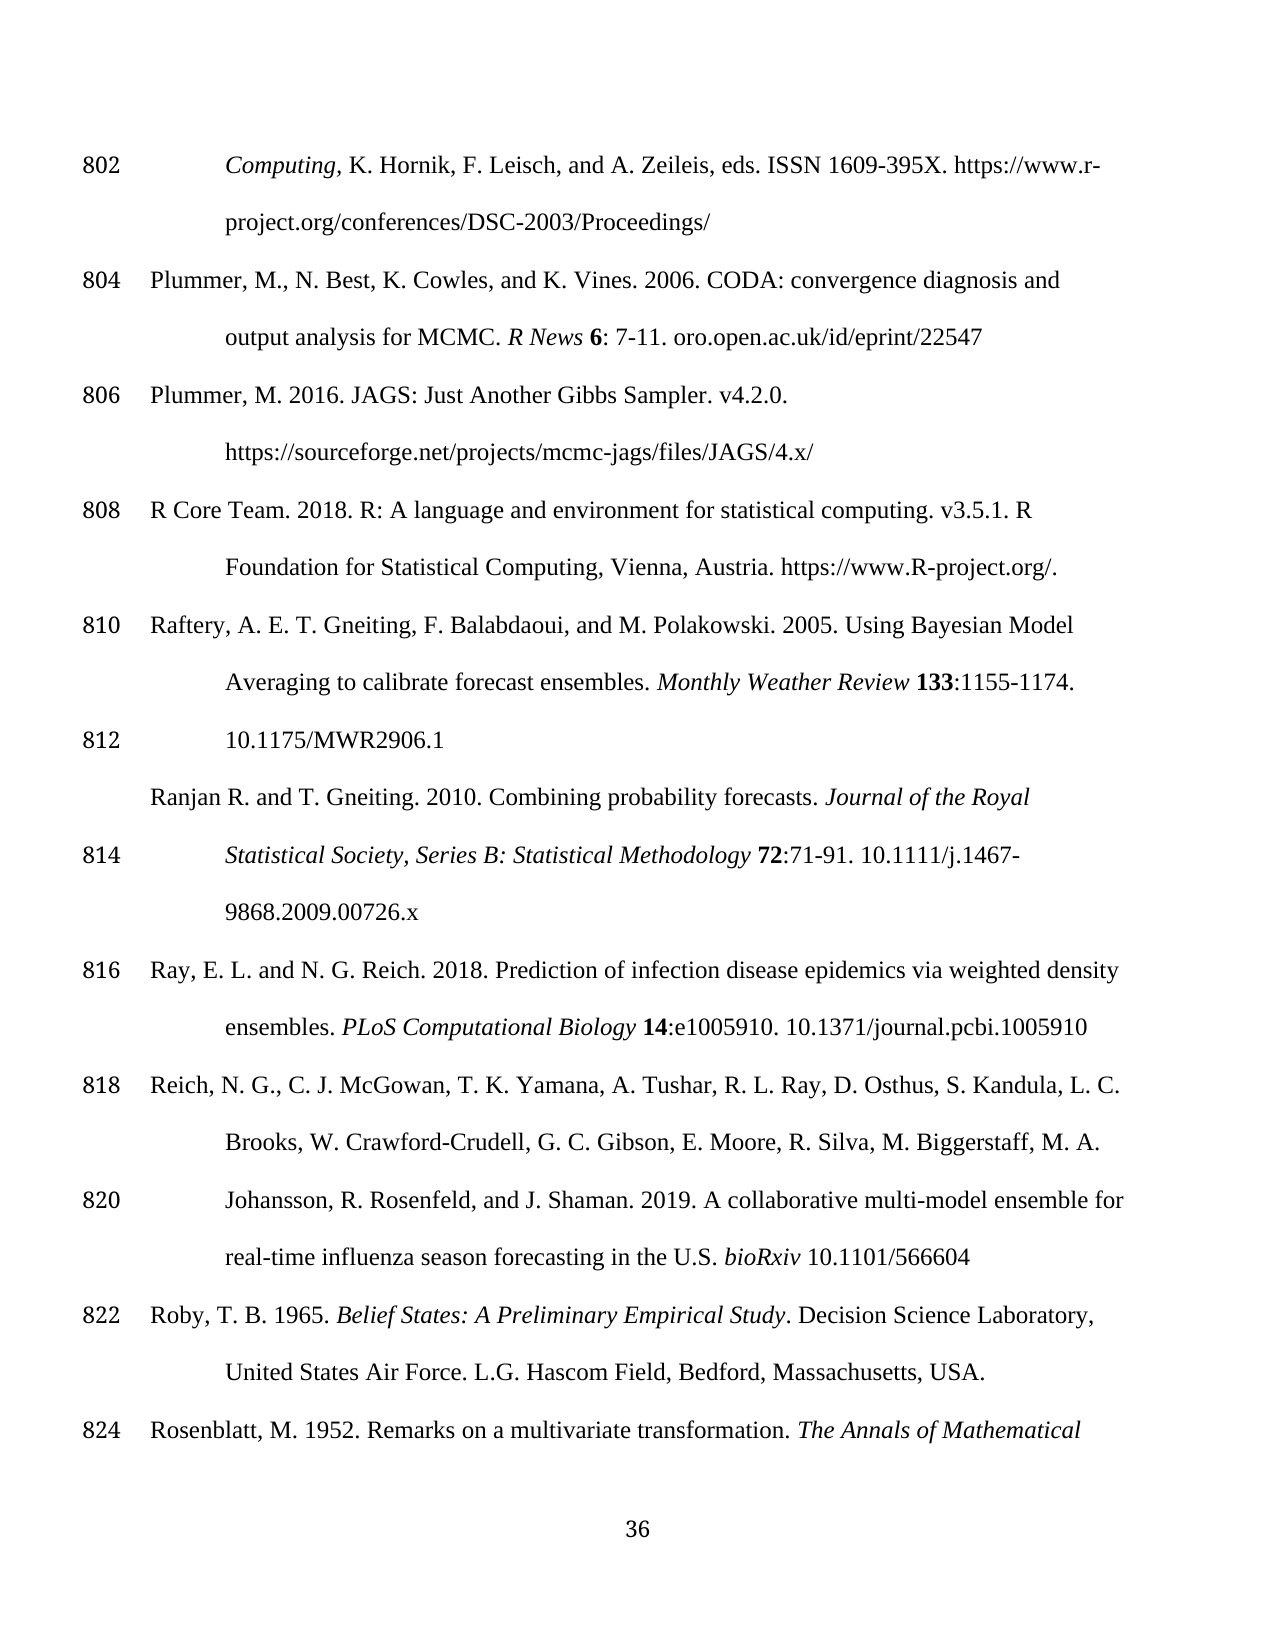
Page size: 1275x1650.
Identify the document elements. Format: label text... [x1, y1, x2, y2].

text Raftery, A. E. T. Gneiting, F. Balabdaoui, and M. Polakowski. 2005. Using Bayesian Model Averaging to calibrate forecast ensembles. Monthly Weather Review 133:1155-1174. 10.1175/MWR2906.1 [150, 610, 1125, 754]
text Ranjan R. and T. Gneiting. 2010. Combining probability forecasts. Journal of the Royal Statistical Society, Series B: Statistical Methodology 72:71-91. 10.1111/j.1467-9868.2009.00726.x [150, 782, 1125, 926]
text Plummer, M. 2016. JAGS: Just Another Gibbs Sampler. v4.2.0. https://sourceforge.net/projects/mcmc-jags/files/JAGS/4.x/ [150, 380, 1125, 466]
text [150, 1415, 1125, 1444]
text Plummer, M., N. Best, K. Cowles, and K. Vines. 2006. CODA: convergence diagnosis and output analysis for MCMC. R News 6: 7-11. oro.open.ac.uk/id/eprint/22547 [150, 265, 1125, 351]
text Roby, T. B. 1965. Belief States: A Preliminary Empirical Study. Decision Science Laboratory, United States Air Force. L.G. Hascom Field, Bedford, Massachusetts, USA. [150, 1300, 1125, 1386]
text Ray, E. L. and N. G. Reich. 2018. Prediction of infection disease epidemics via weighted density ensembles. PLoS Computational Biology 14:e1005910. 10.1371/journal.pcbi.1005910 [150, 955, 1125, 1041]
text Reich, N. G., C. J. McGowan, T. K. Yamana, A. Tushar, R. L. Ray, D. Osthus, S. Kandula, L. C. Brooks, W. Crawford-Crudell, G. C. Gibson, E. Moore, R. Silva, M. Biggerstaff, M. A. Johansson, R. Rosenfeld, and J. Shaman. 2019. A collaborative multi-model ensemble for real-time influenza season forecasting in the U.S. bioRxiv 10.1101/566604 [150, 1070, 1125, 1271]
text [150, 150, 1125, 236]
text R Core Team. 2018. R: A language and environment for statistical computing. v3.5.1. R Foundation for Statistical Computing, Vienna, Austria. https://www.R-project.org/. [150, 495, 1125, 581]
